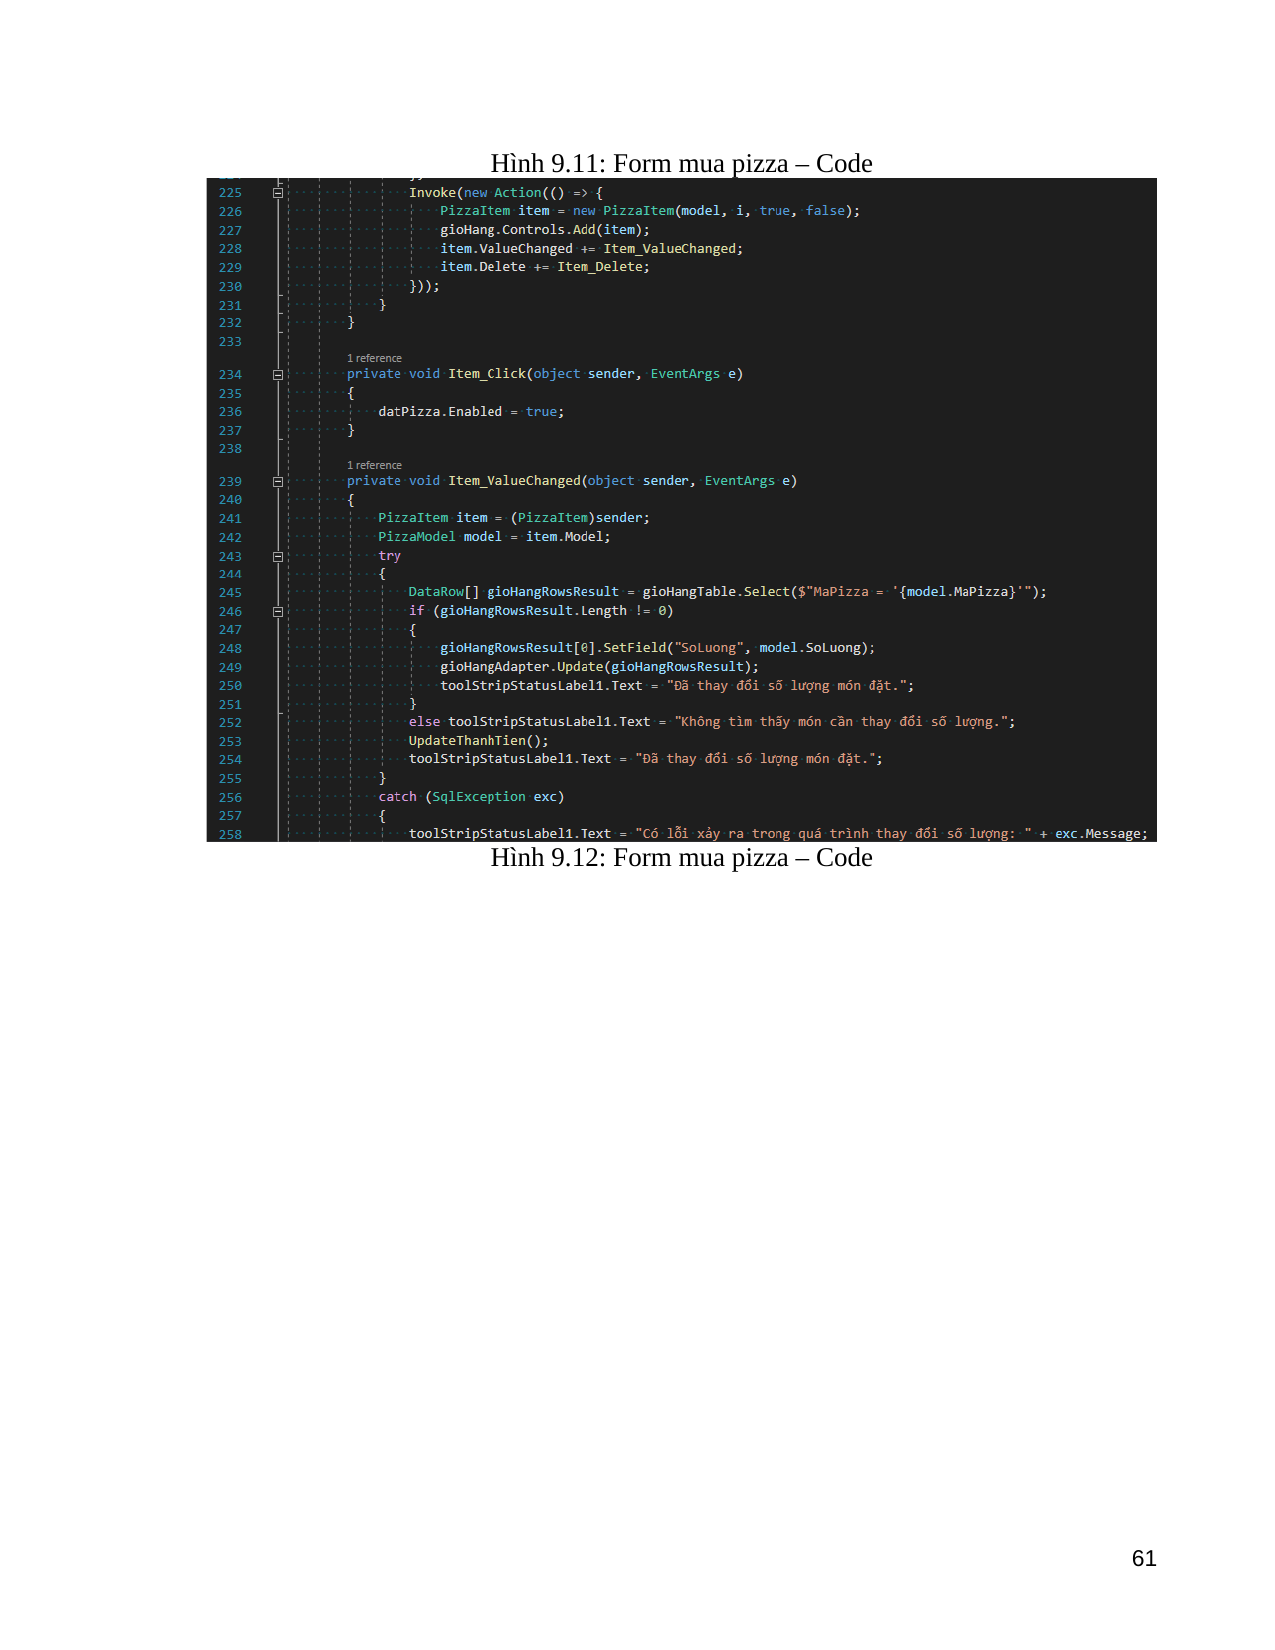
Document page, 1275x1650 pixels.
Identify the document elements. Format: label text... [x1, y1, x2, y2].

text Hình 9.12: Form mua pizza – Code [207, 842, 1157, 872]
picture [206, 178, 1157, 842]
text Hình 9.11: Form mua pizza – Code [207, 148, 1157, 178]
